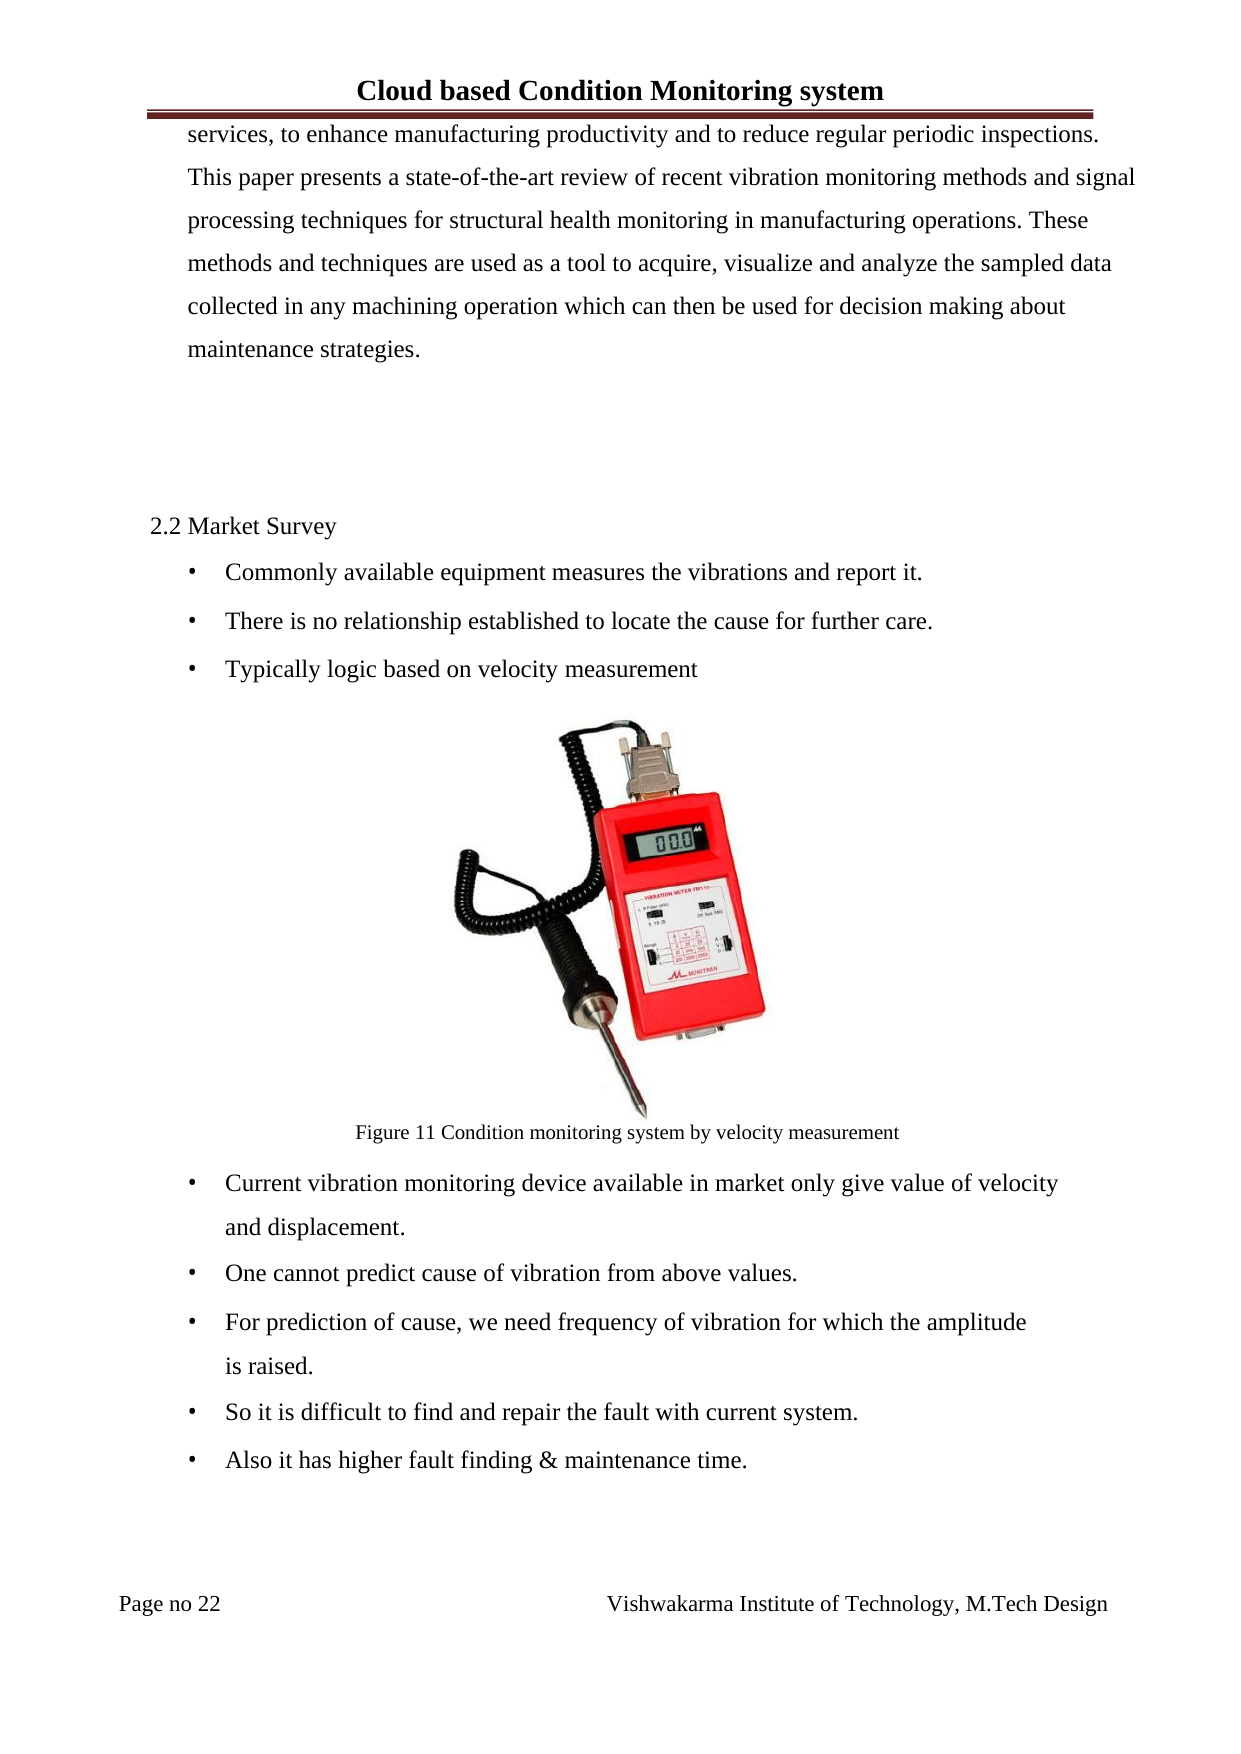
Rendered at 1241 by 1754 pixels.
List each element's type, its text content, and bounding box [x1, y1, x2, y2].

picture [442, 715, 773, 1121]
list Also it has higher fault finding & maintenance time. [187, 1442, 1136, 1476]
list One cannot predict cause of vibration from above values. [187, 1255, 1136, 1289]
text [187, 119, 1136, 363]
list There is no relationship established to locate the cause for further care. [187, 602, 1136, 637]
list Current vibration monitoring device available in market only give value of velocity and displacement. [187, 1165, 1059, 1241]
list For prediction of cause, we need frequency of vibration for which the amplitude is raised. [187, 1303, 1049, 1379]
list So it is difficult to find and repair the fault with current system. [187, 1393, 1136, 1428]
list Commonly available equipment measures the vibrations and report it. [187, 554, 1136, 588]
subtitle 2.2 Market Survey [119, 511, 1136, 540]
list Typically logic based on velocity measurement [187, 651, 1136, 685]
